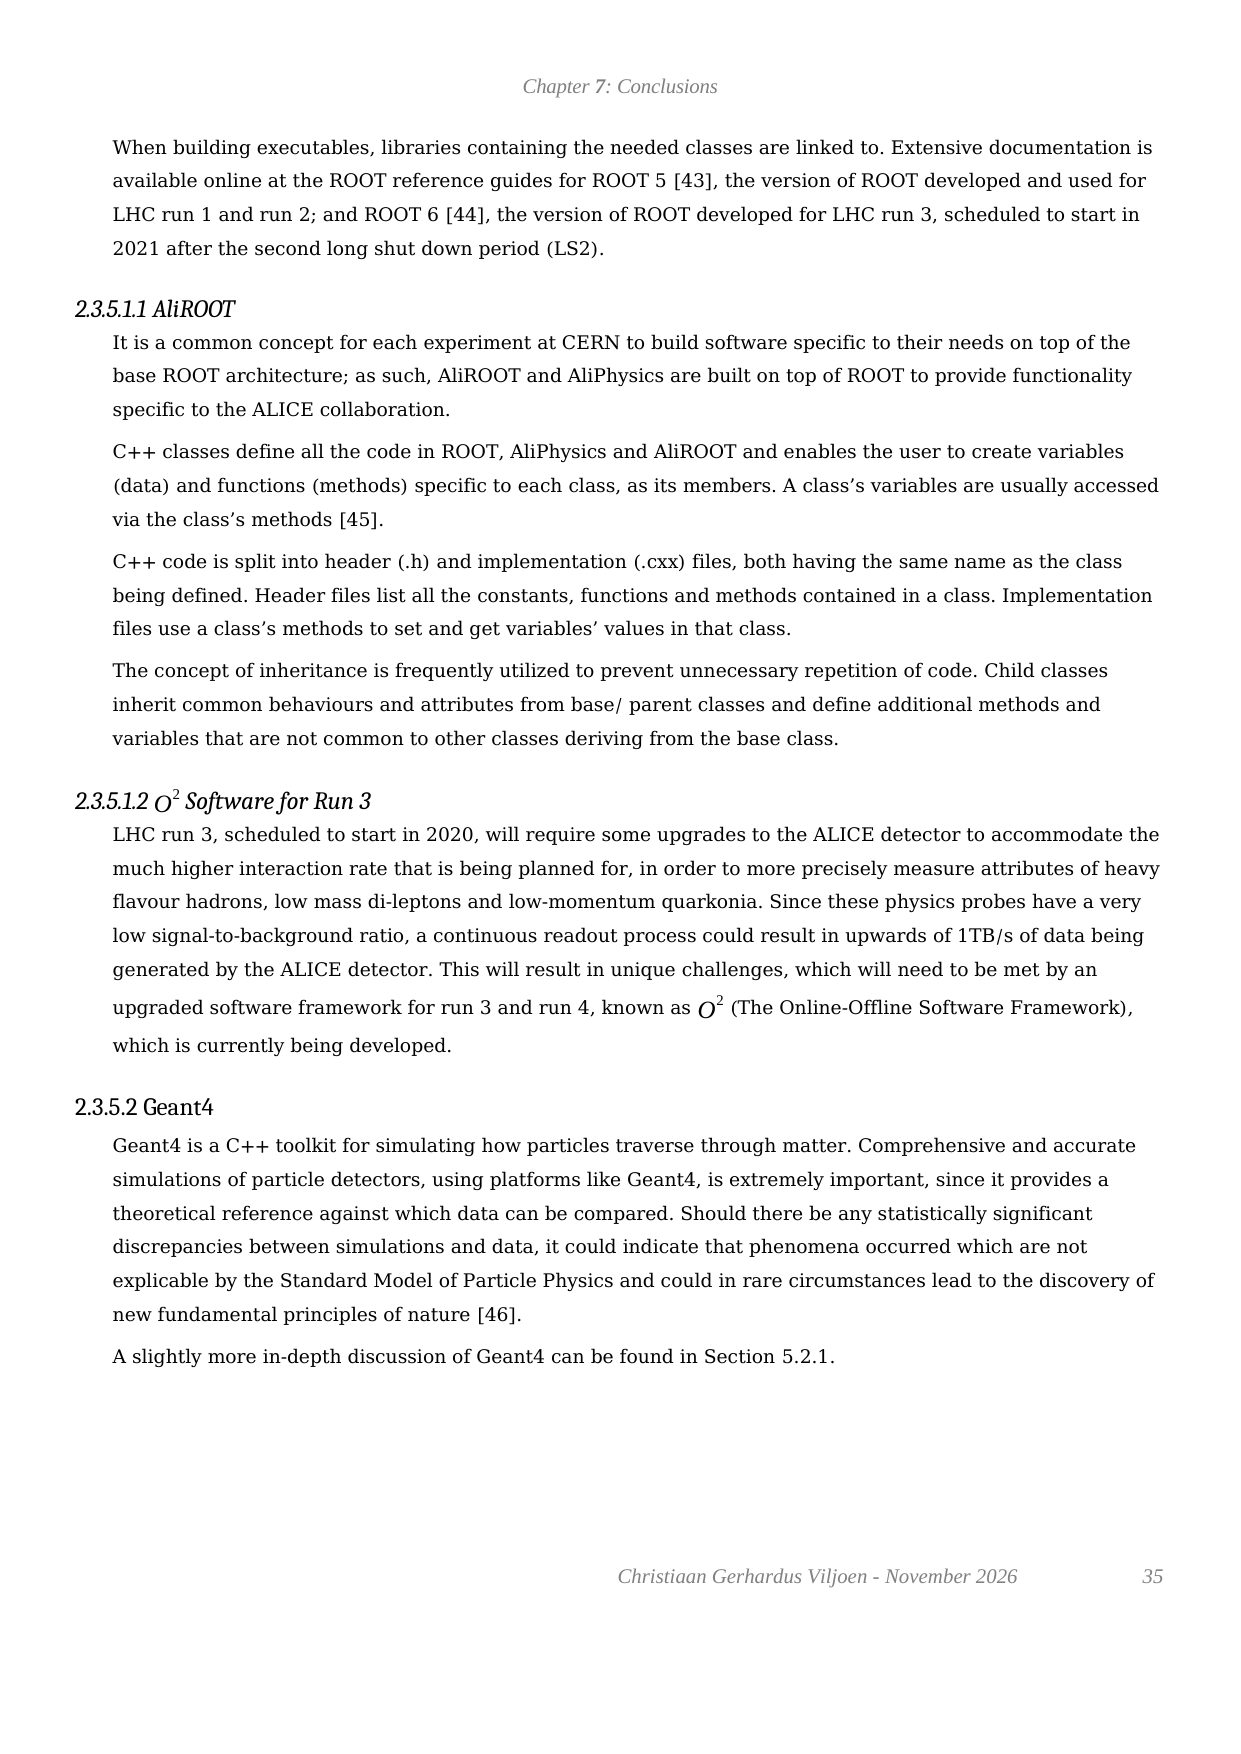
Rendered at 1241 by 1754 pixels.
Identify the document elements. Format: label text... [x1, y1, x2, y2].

text C++ code is split into header (.h) and implementation (.cxx) files, both having the same name as the class being defined. Header files list all the constants, functions and methods contained in a class. Implementation files use a class’s methods to set and get variables’ values in that class. [112, 549, 1165, 639]
text A slightly more in-depth discussion of Geant4 can be found in Section 5.2.1. [112, 1345, 1165, 1367]
text It is a common concept for each experiment at CERN to build software specific to their needs on top of the base ROOT architecture; as such, AliROOT and AliPhysics are built on top of ROOT to provide functionality specific to the ALICE collaboration. [112, 330, 1165, 420]
subtitle Geant4 [75, 1093, 1165, 1121]
text Geant4 is a C++ toolkit for simulating how particles traverse through matter. Comprehensive and accurate simulations of particle detectors, using platforms like Geant4, is extremely important, since it provides a theoretical reference against which data can be compared. Should there be any statistically significant discrepancies between simulations and data, it could indicate that phenomena occurred which are not explicable by the Standard Model of Particle Physics and could in rare circumstances lead to the discovery of new fundamental principles of nature . [112, 1134, 1165, 1325]
subtitle Software for Run 3 [75, 785, 1165, 817]
subtitle AliROOT [75, 295, 1165, 324]
text C++ classes define all the code in ROOT, AliPhysics and AliROOT and enables the user to create variables (data) and functions (methods) specific to each class, as its members. A class’s variables are usually accessed via the class’s methods . [112, 440, 1165, 530]
text The concept of inheritance is frequently utilized to prevent unnecessary repetition of code. Child classes inherit common behaviours and attributes from base/ parent classes and define additional methods and variables that are not common to other classes deriving from the base class. [112, 659, 1165, 749]
text LHC run 3, scheduled to start in 2020, will require some upgrades to the ALICE detector to accommodate the much higher interaction rate that is being planned for, in order to more precisely measure attributes of heavy flavour hadrons, low mass di-leptons and low-momentum quarkonia. Since these physics probes have a very low signal-to-background ratio, a continuous readout process could result in upwards of 1TB/s of data being generated by the ALICE detector. This will result in unique challenges, which will need to be met by an upgraded software framework for run 3 and run 4, known as (The Online-Offline Software Framework), which is currently being developed. [112, 823, 1165, 1056]
text When building executables, libraries containing the needed classes are linked to. Extensive documentation is available online at the ROOT reference guides for ROOT 5 , the version of ROOT developed and used for LHC run 1 and run 2; and ROOT 6 , the version of ROOT developed for LHC run 3, scheduled to start in 2021 after the second long shut down period (LS2). [112, 135, 1165, 259]
